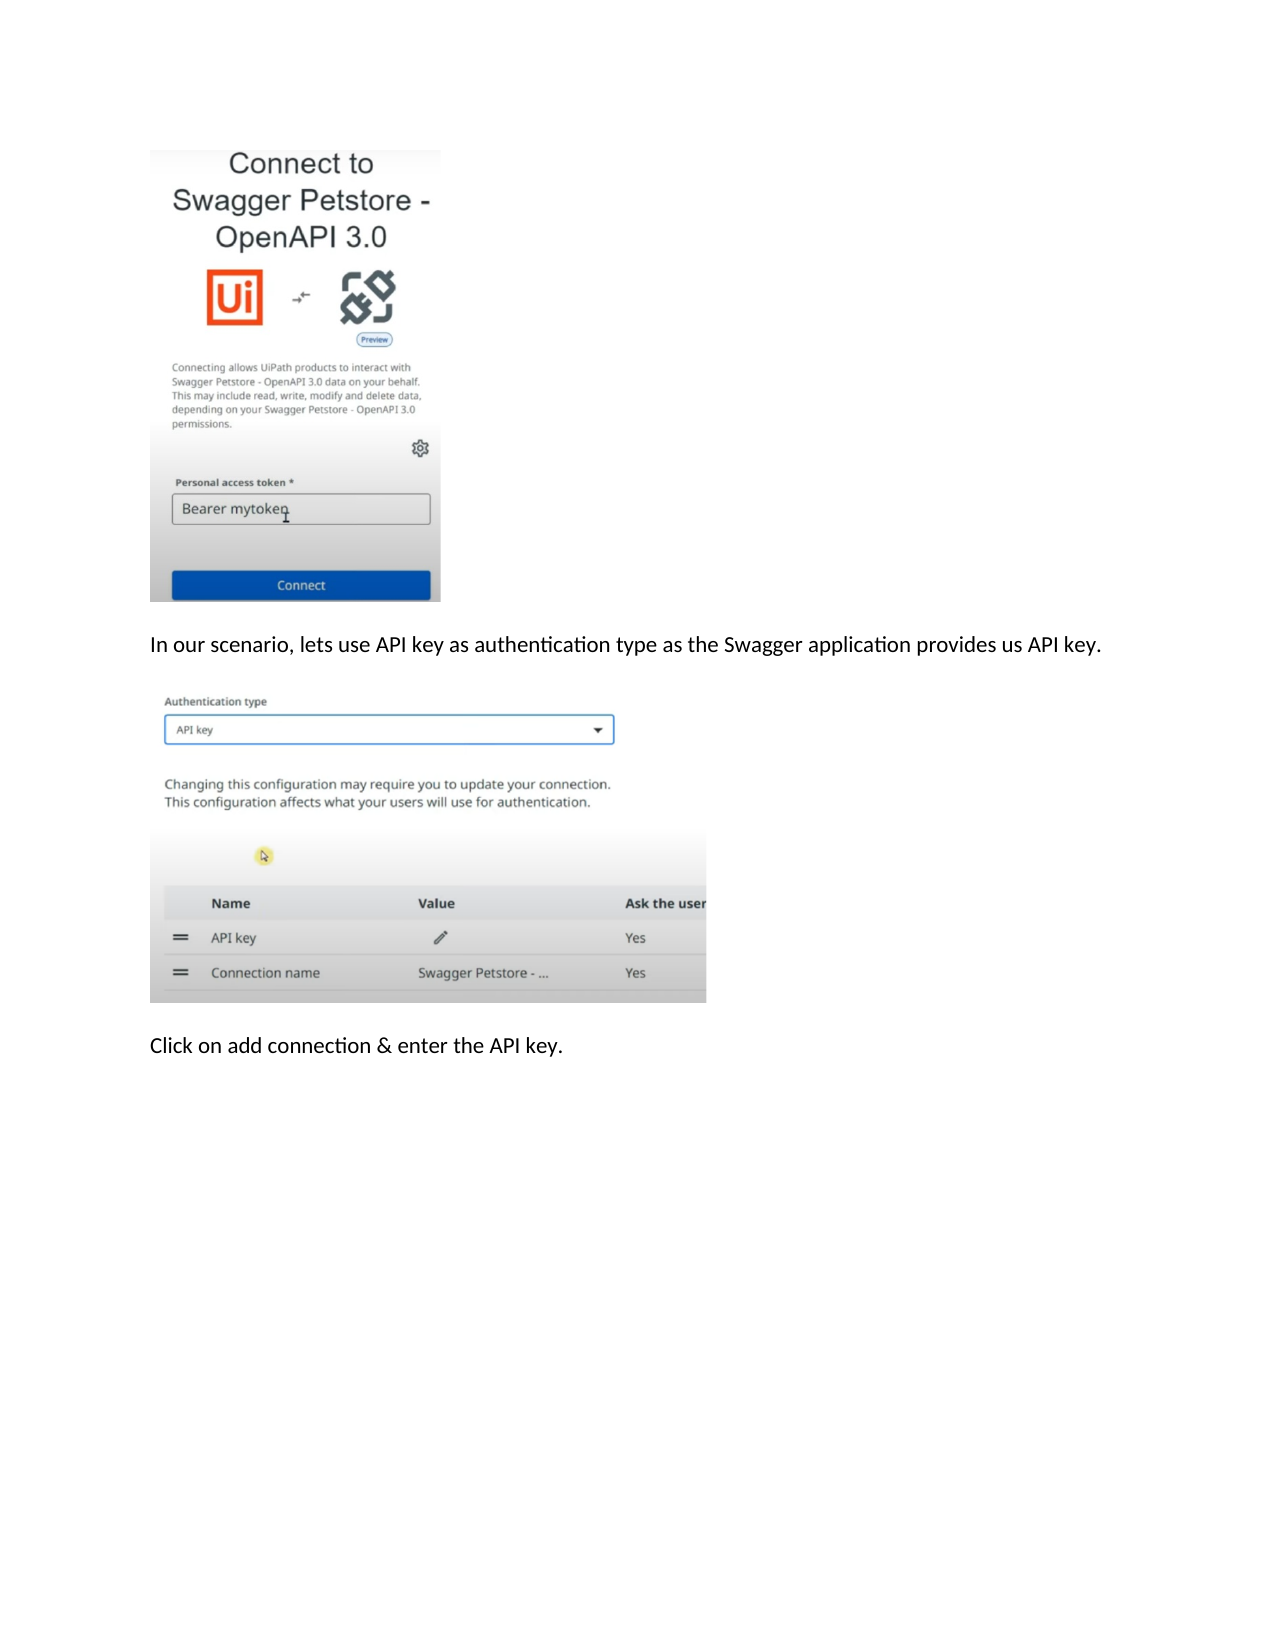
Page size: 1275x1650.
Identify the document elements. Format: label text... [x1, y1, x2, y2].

text Click on add connection & enter the API key. [150, 1031, 1125, 1059]
text In our scenario, lets use API key as authentication type as the Swagger application provides us API key. [150, 630, 1125, 658]
picture [150, 686, 707, 1003]
picture [150, 150, 441, 602]
